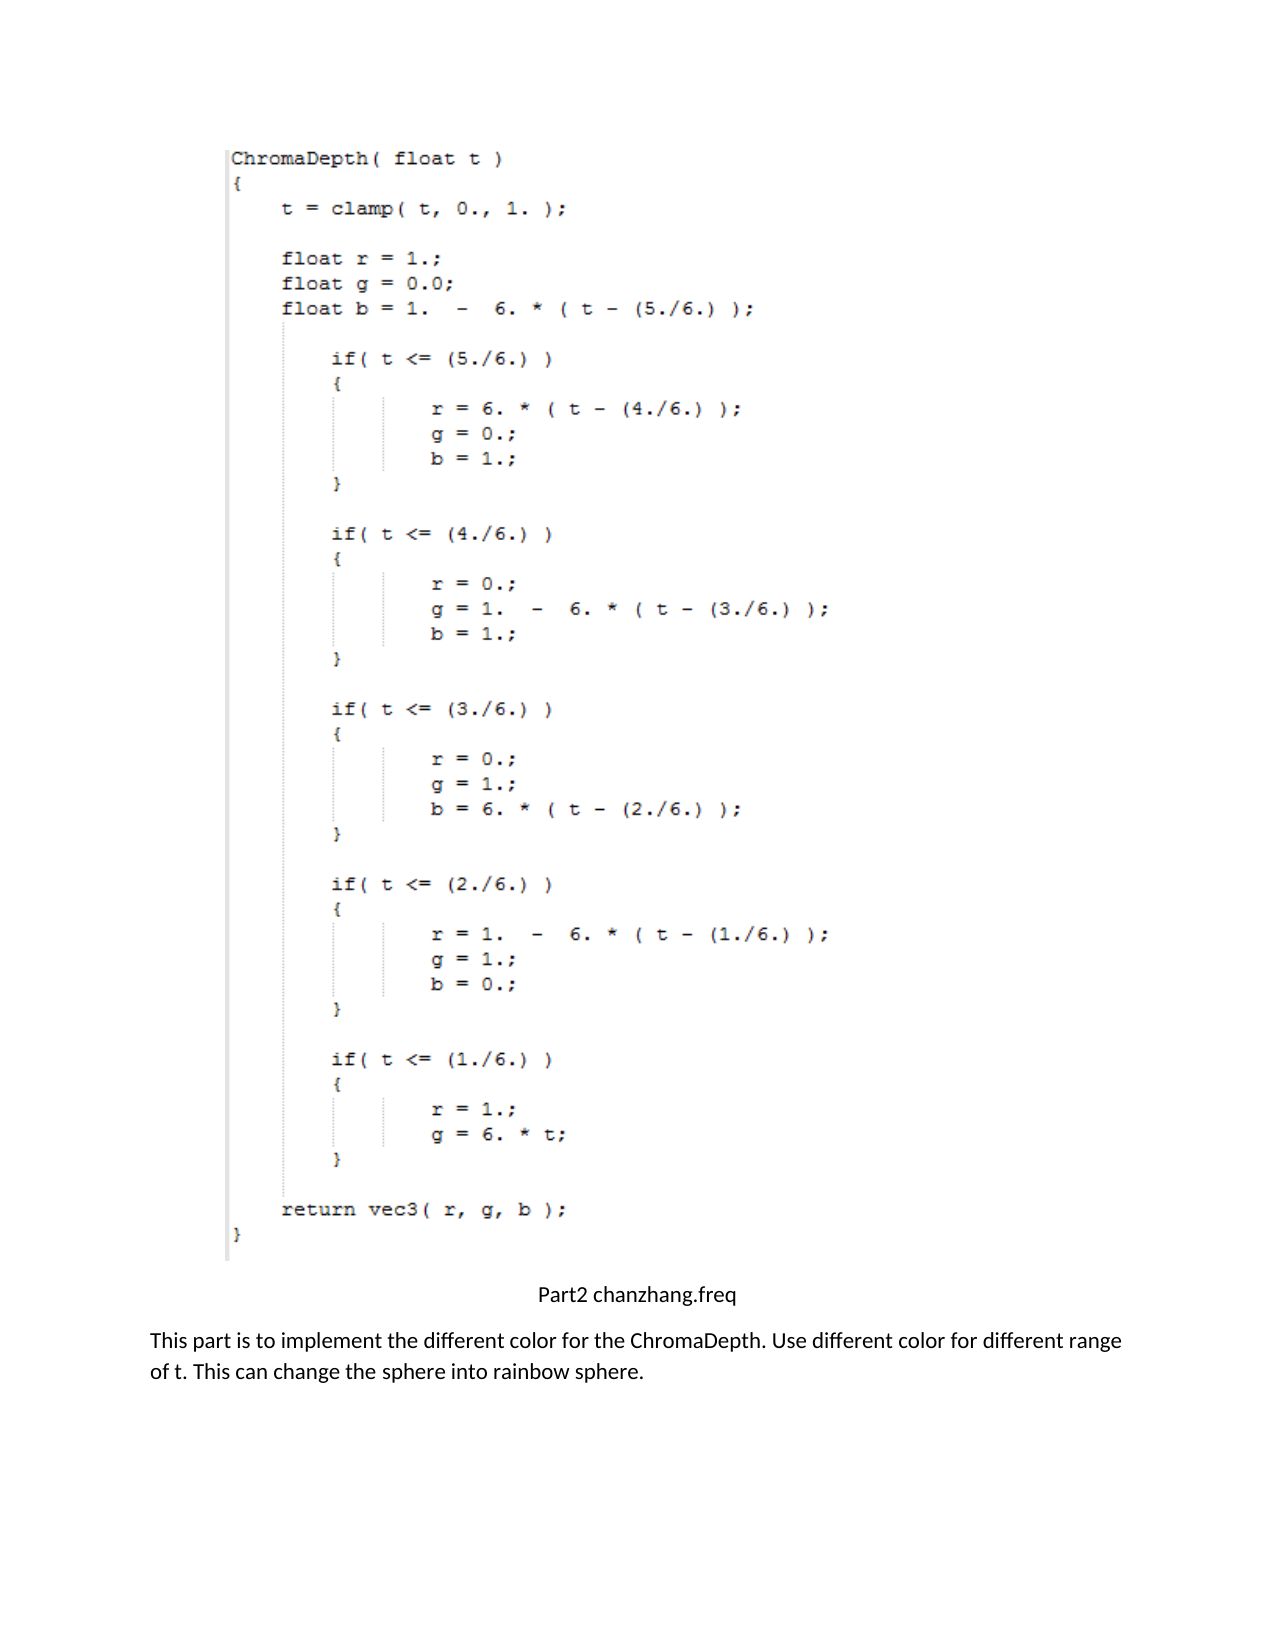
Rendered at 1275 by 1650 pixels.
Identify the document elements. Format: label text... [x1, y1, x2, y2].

text This part is to implement the different color for the ChromaDepth. Use different color for different range of t. This can change the sphere into rainbow sphere. [150, 1327, 1125, 1385]
picture [225, 150, 836, 1261]
text Part2 chanzhang.freq [150, 1280, 1125, 1308]
